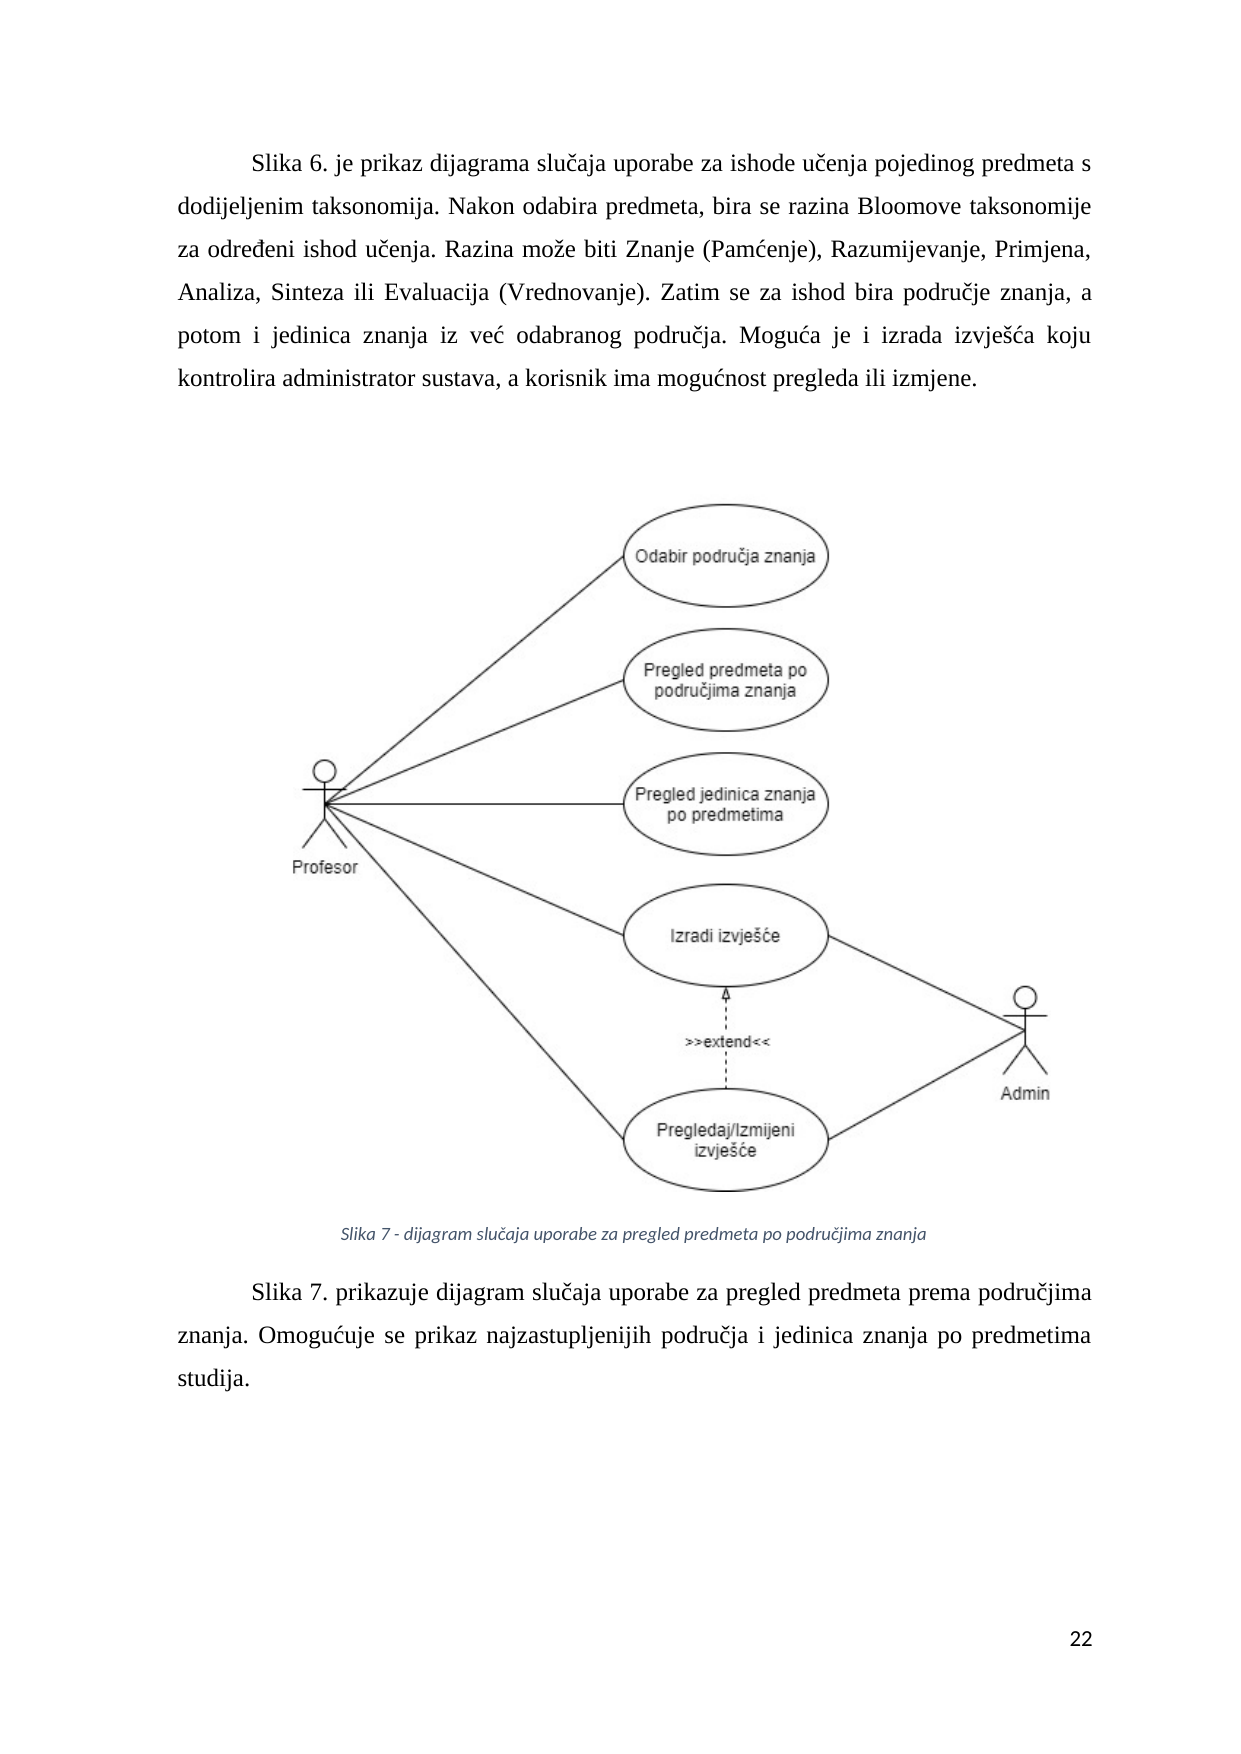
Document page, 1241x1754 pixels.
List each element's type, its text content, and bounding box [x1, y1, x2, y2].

text Slika 6. je prikaz dijagrama slučaja uporabe za ishode učenja pojedinog predmeta s dodijeljenim taksonomija. Nakon odabira predmeta, bira se razina Bloomove taksonomije za određeni ishod učenja. Razina može biti Znanje (Pamćenje), Razumijevanje, Primjena, Analiza, Sinteza ili Evaluacija (Vrednovanje). Zatim se za ishod bira područje znanja, a potom i jedinica znanja iz već odabranog područja. Moguća je i izrada izvješća koju kontrolira administrator sustava, a korisnik ima mogućnost pregleda ili izmjene. [177, 148, 1092, 392]
text Slika 7 - dijagram slučaja uporabe za pregled predmeta po područjima znanja [177, 1222, 1092, 1245]
text Slika 7. prikazuje dijagram slučaja uporabe za pregled predmeta prema područjima znanja. Omogućuje se prikaz najzastupljenijih područja i jedinica znanja po predmetima studija. [177, 1277, 1092, 1392]
picture [292, 482, 1051, 1192]
